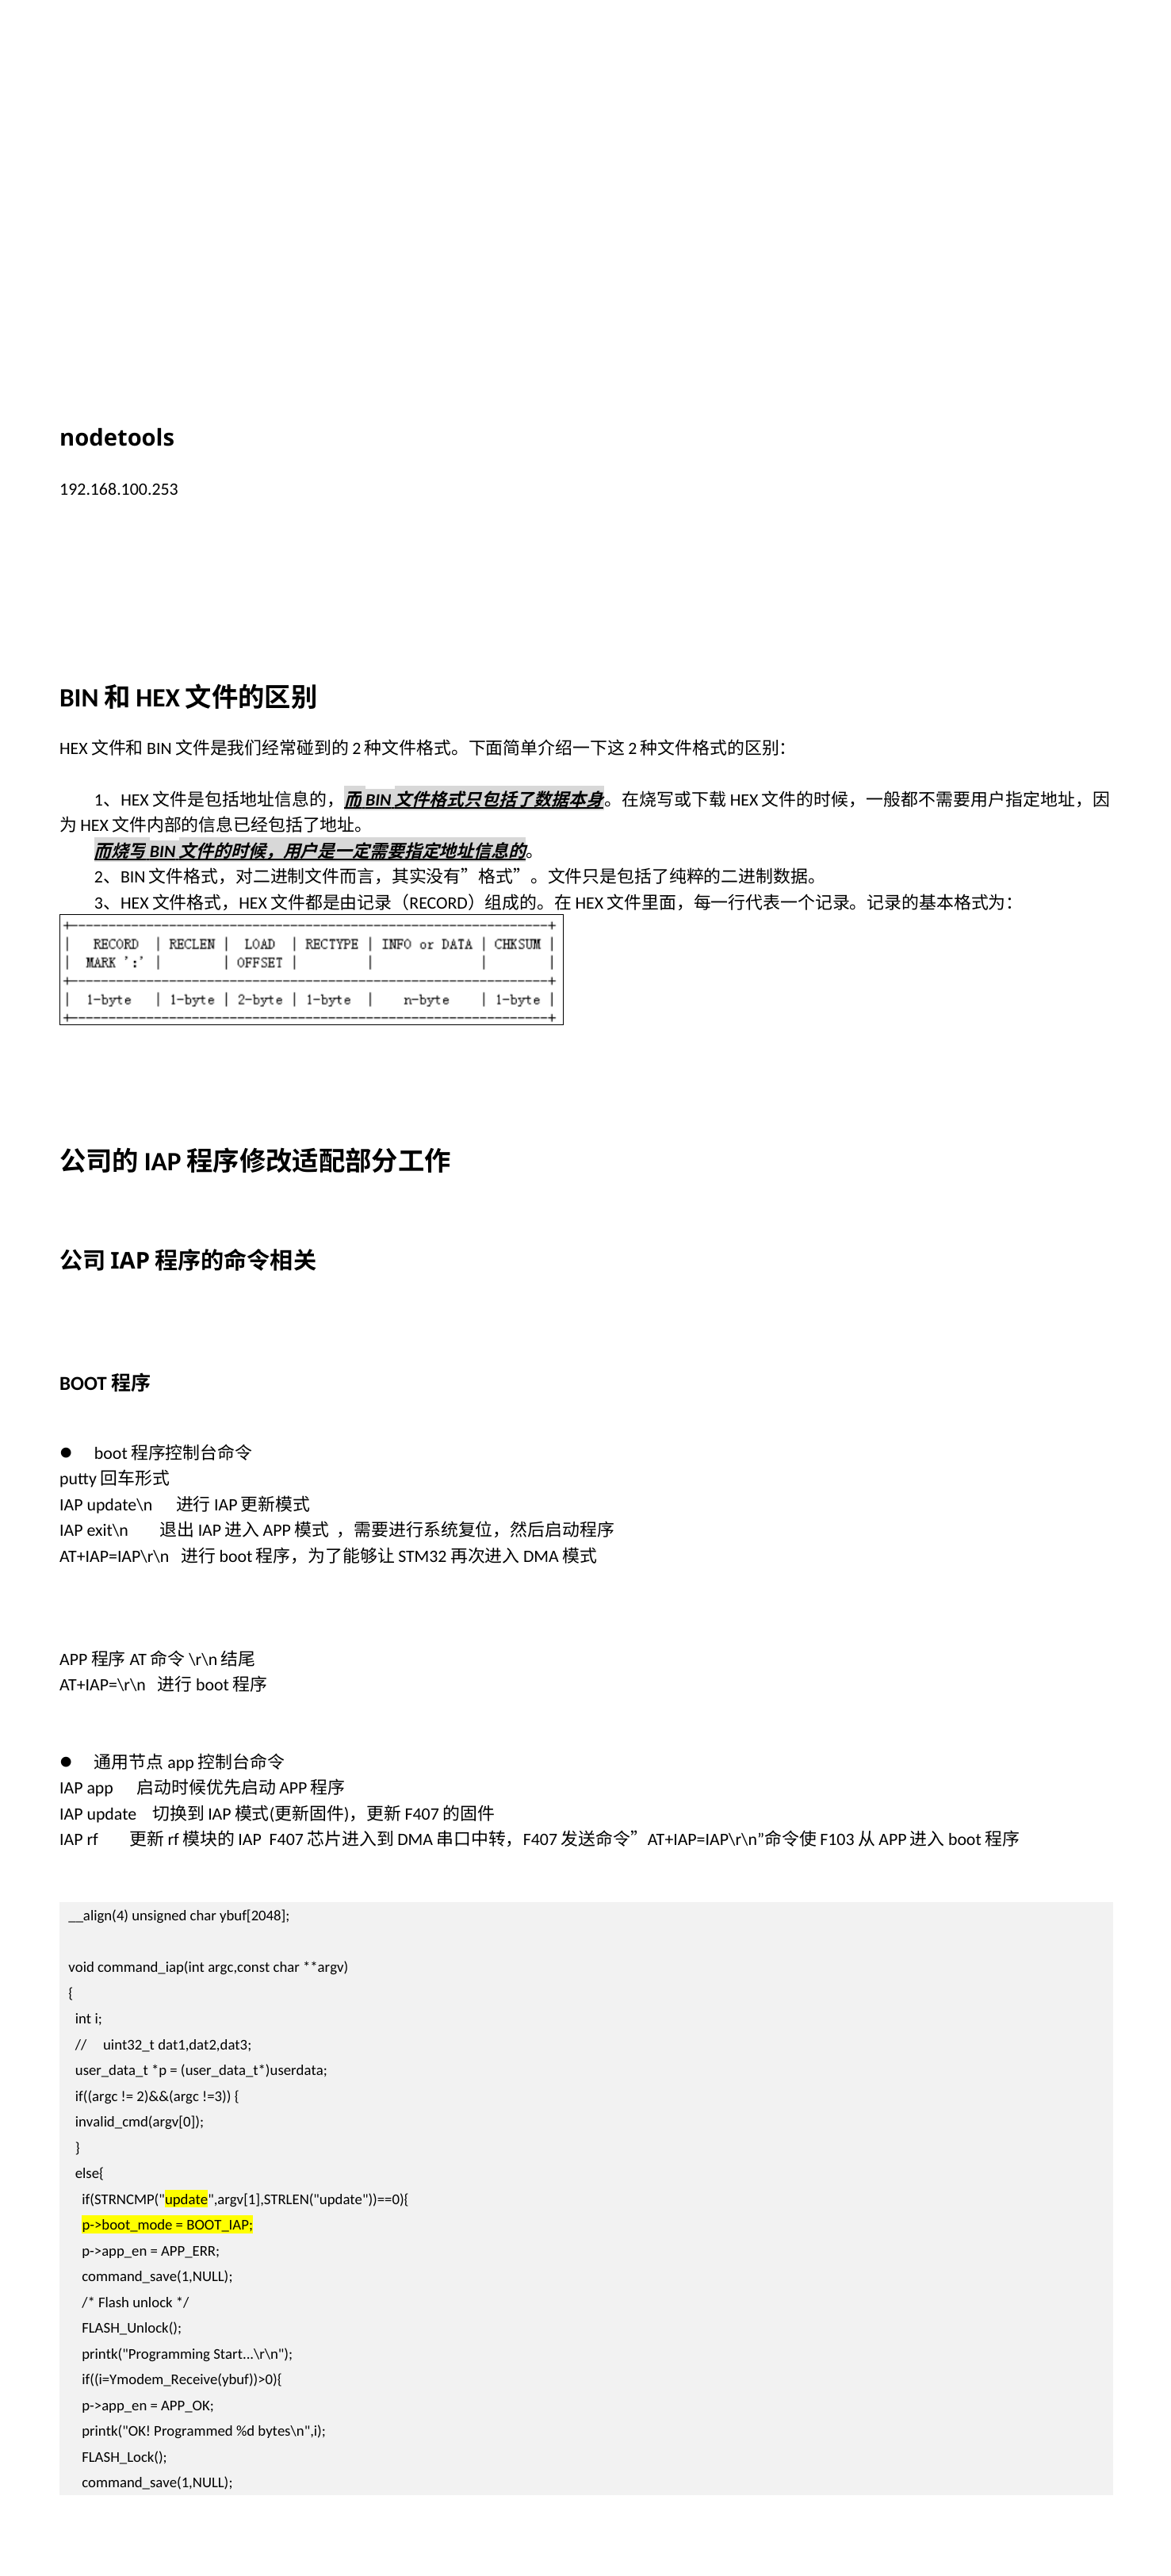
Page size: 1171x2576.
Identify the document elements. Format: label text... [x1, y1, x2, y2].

text 而烧写BIN文件的时候，用户是一定需要指定地址信息的。 [59, 836, 1111, 863]
text IAP exit\n 退出IAP进入APP模式 ，需要进行系统复位，然后启动程序 [59, 1516, 1111, 1541]
subtitle nodetools [59, 411, 1111, 463]
text AT+IAP=\r\n 进行boot程序 [59, 1671, 1111, 1696]
text IAP update 切换到IAP模式(更新固件)，更新F407的固件 [59, 1799, 1111, 1825]
text AT+IAP=IAP\r\n 进行boot程序，为了能够让STM32再次进入DMA模式 [59, 1541, 1111, 1567]
text 192.168.100.253 [59, 476, 1111, 502]
text IAP rf 更新rf模块的IAP F407芯片进入到DMA串口中转，F407发送命令”AT+IAP=IAP\r\n”命令使F103从APP进入boot程序 [59, 1825, 1111, 1851]
list 通用节点 app 控制台命令 [59, 1747, 1111, 1774]
text APP程序 AT命令 \r\n结尾 [59, 1644, 1111, 1671]
text 1、HEX文件是包括地址信息的，而BIN文件格式只包括了数据本身。在烧写或下载HEX文件的时候，一般都不需要用户指定地址，因为HEX文件内部的信息已经包括了地址。 [59, 785, 1111, 836]
picture [60, 915, 563, 1024]
list boot程序控制台命令 [59, 1438, 1111, 1464]
text IAP update\n 进行IAP更新模式 [59, 1490, 1111, 1516]
text HEX文件和BIN文件是我们经常碰到的2种文件格式。下面简单介绍一下这2种文件格式的区别： [59, 733, 1111, 760]
text 3、HEX文件格式，HEX文件都是由记录（RECORD）组成的。在HEX文件里面，每一行代表一个记录。记录的基本格式为： [59, 888, 1111, 914]
subtitle 公司IAP程序的命令相关 [59, 1233, 1111, 1284]
subtitle 公司的IAP程序修改适配部分工作 [59, 1133, 1111, 1185]
text IAP app 启动时候优先启动APP程序 [59, 1774, 1111, 1799]
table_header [59, 1902, 1113, 2495]
text 2、BIN文件格式，对二进制文件而言，其实没有”格式”。文件只是包括了纯粹的二进制数据。 [59, 863, 1111, 888]
subtitle BOOT程序 [59, 1356, 1111, 1407]
subtitle BIN和HEX文件的区别 [59, 669, 1111, 721]
text putty回车形式 [59, 1464, 1111, 1490]
